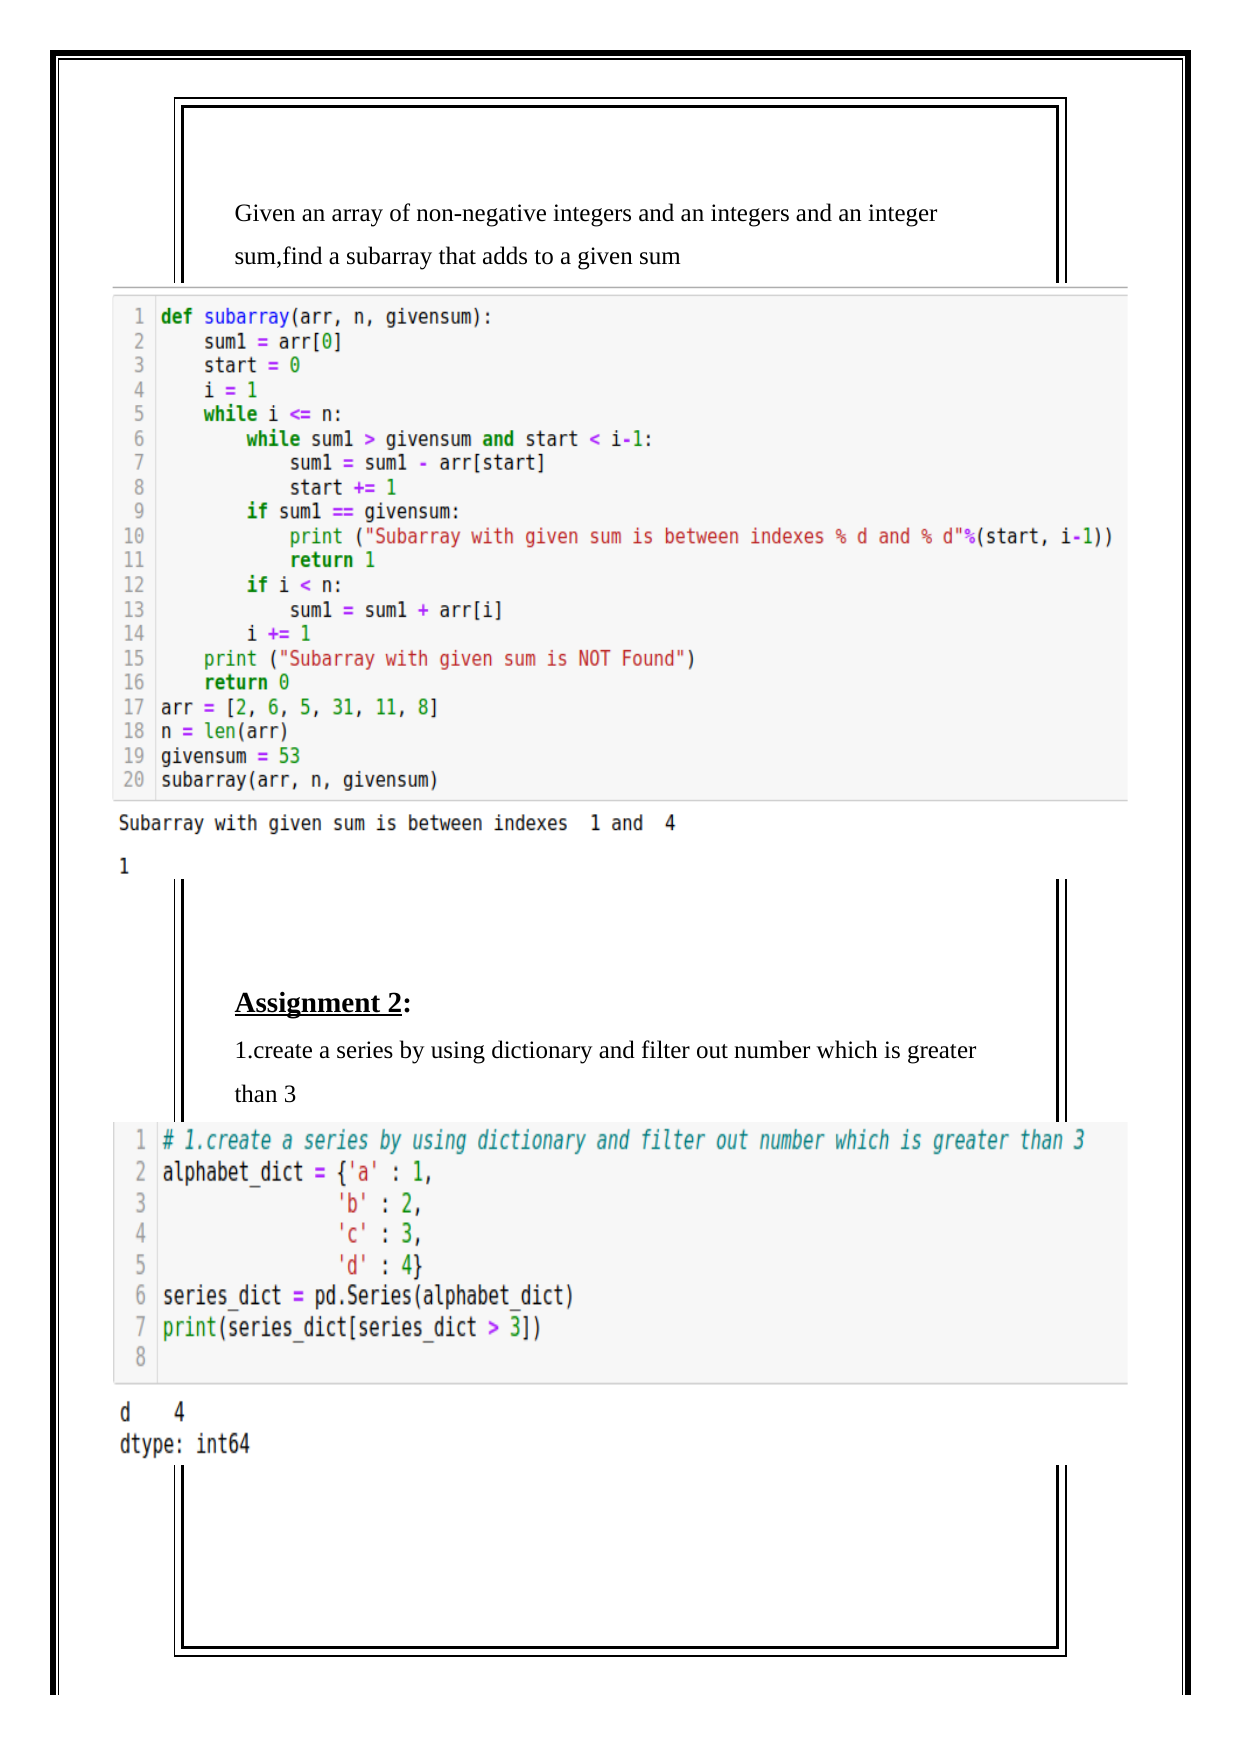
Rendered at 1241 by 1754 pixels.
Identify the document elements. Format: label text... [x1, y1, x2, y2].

text 1.create a series by using dictionary and filter out number which is greater than 3 [234, 1036, 1006, 1107]
text Assignment 2: [234, 985, 1006, 1019]
picture [112, 283, 1128, 879]
text Given an array of non-negative integers and an integers and an integer sum,find a subarray that adds to a given sum [234, 198, 1006, 269]
picture [112, 1122, 1128, 1465]
